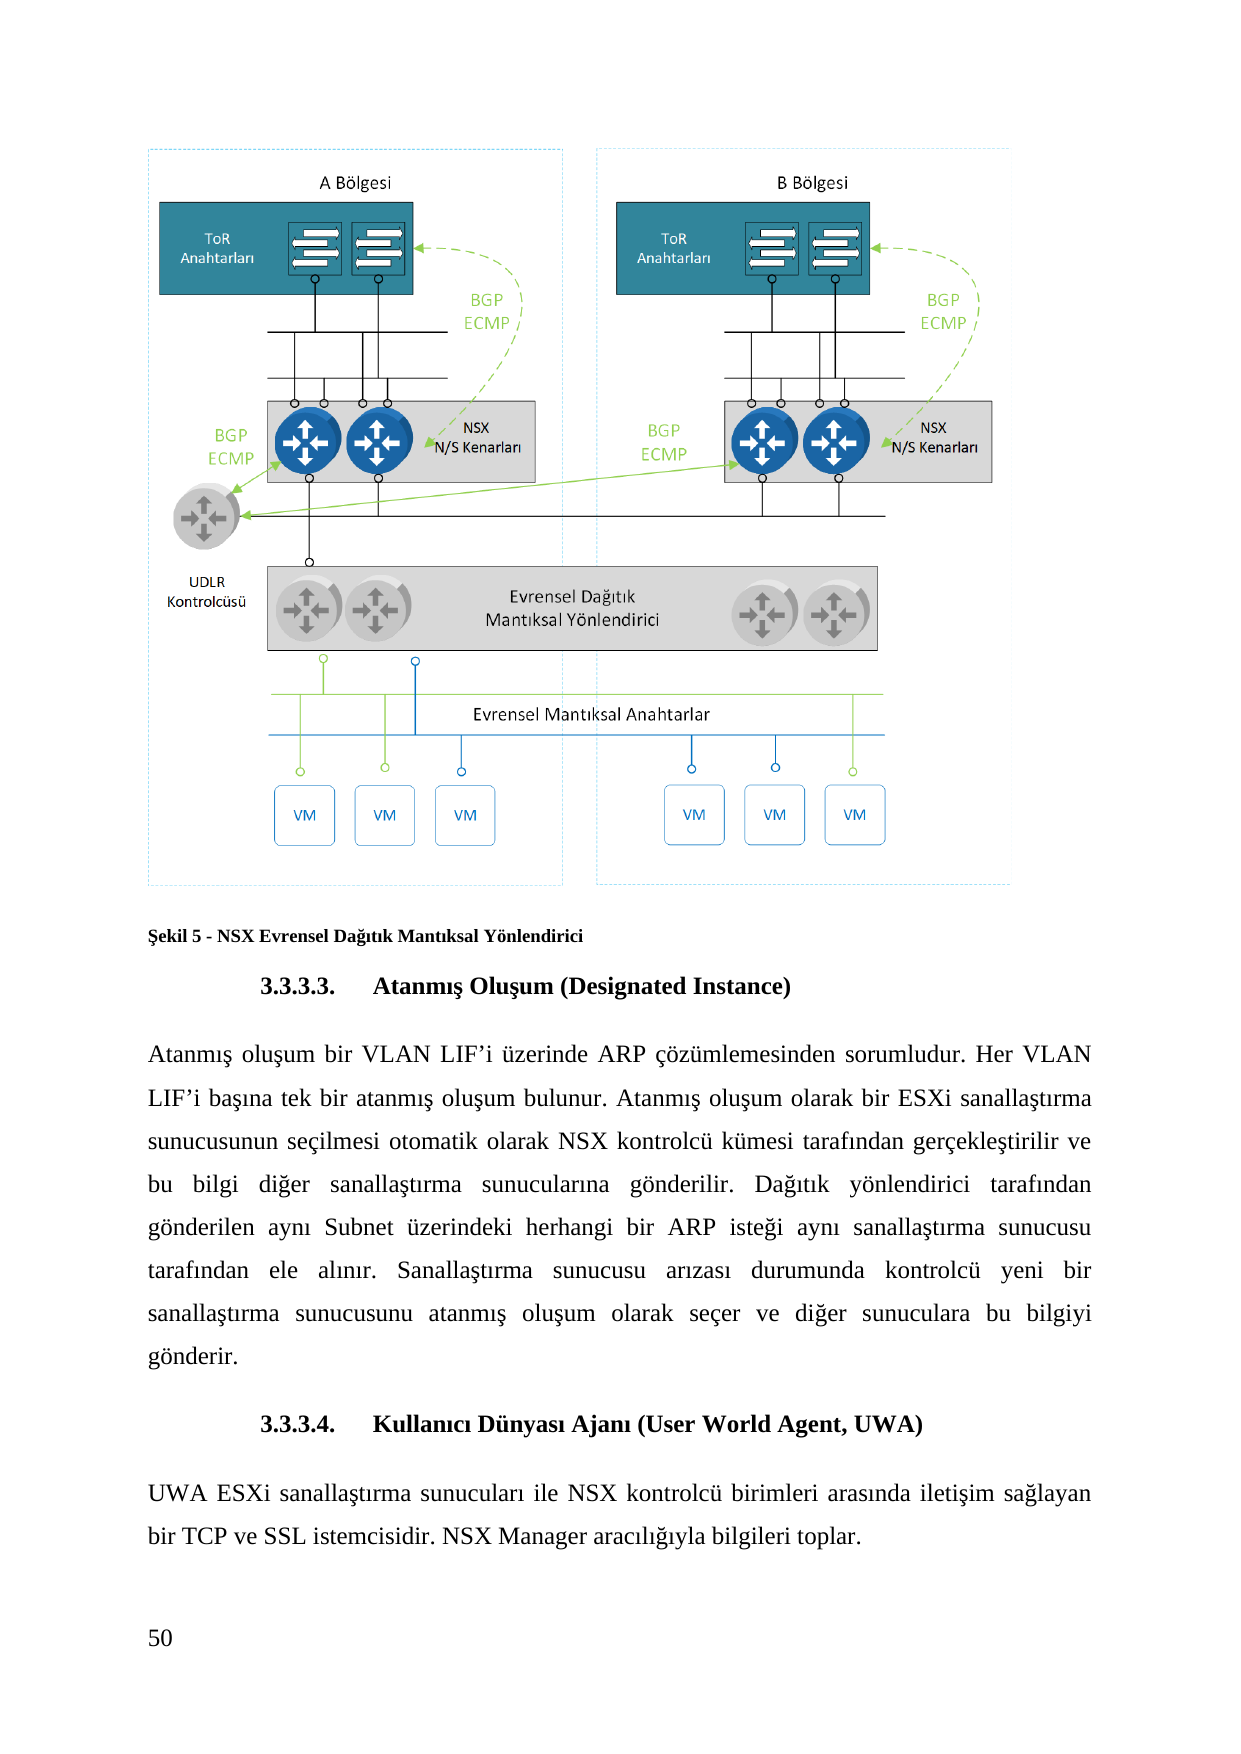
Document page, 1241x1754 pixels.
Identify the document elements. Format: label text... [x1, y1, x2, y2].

text UWA ESXi sanallaştırma sunucuları ile NSX kontrolcü birimleri arasında iletişim sağlayan bir TCP ve SSL istemcisidir. NSX Manager aracılığıyla bilgileri toplar. [148, 1478, 1093, 1549]
list Atanmış Oluşum (Designated Instance) [260, 971, 1093, 1000]
picture [147, 147, 1012, 886]
text Atanmış oluşum bir VLAN LIF’i üzerinde ARP çözümlemesinden sorumludur. Her VLAN LIF’i başına tek bir atanmış oluşum bulunur. Atanmış oluşum olarak bir ESXi sanallaştırma sunucusunun seçilmesi otomatik olarak NSX kontrolcü kümesi tarafından gerçekleştirilir ve bu bilgi diğer sanallaştırma sunucularına gönderilir. Dağıtık yönlendirici tarafından gönderilen aynı Subnet üzerindeki herhangi bir ARP isteği aynı sanallaştırma sunucusu tarafından ele alınır. Sanallaştırma sunucusu arızası durumunda kontrolcü yeni bir sanallaştırma sunucusunu atanmış oluşum olarak seçer ve diğer sunuculara bu bilgiyi gönderir. [148, 1039, 1093, 1370]
list Kullanıcı Dünyası Ajanı (User World Agent, UWA) [260, 1409, 1093, 1438]
text Şekil 5 - NSX Evrensel Dağıtık Mantıksal Yönlendirici [148, 925, 1093, 946]
